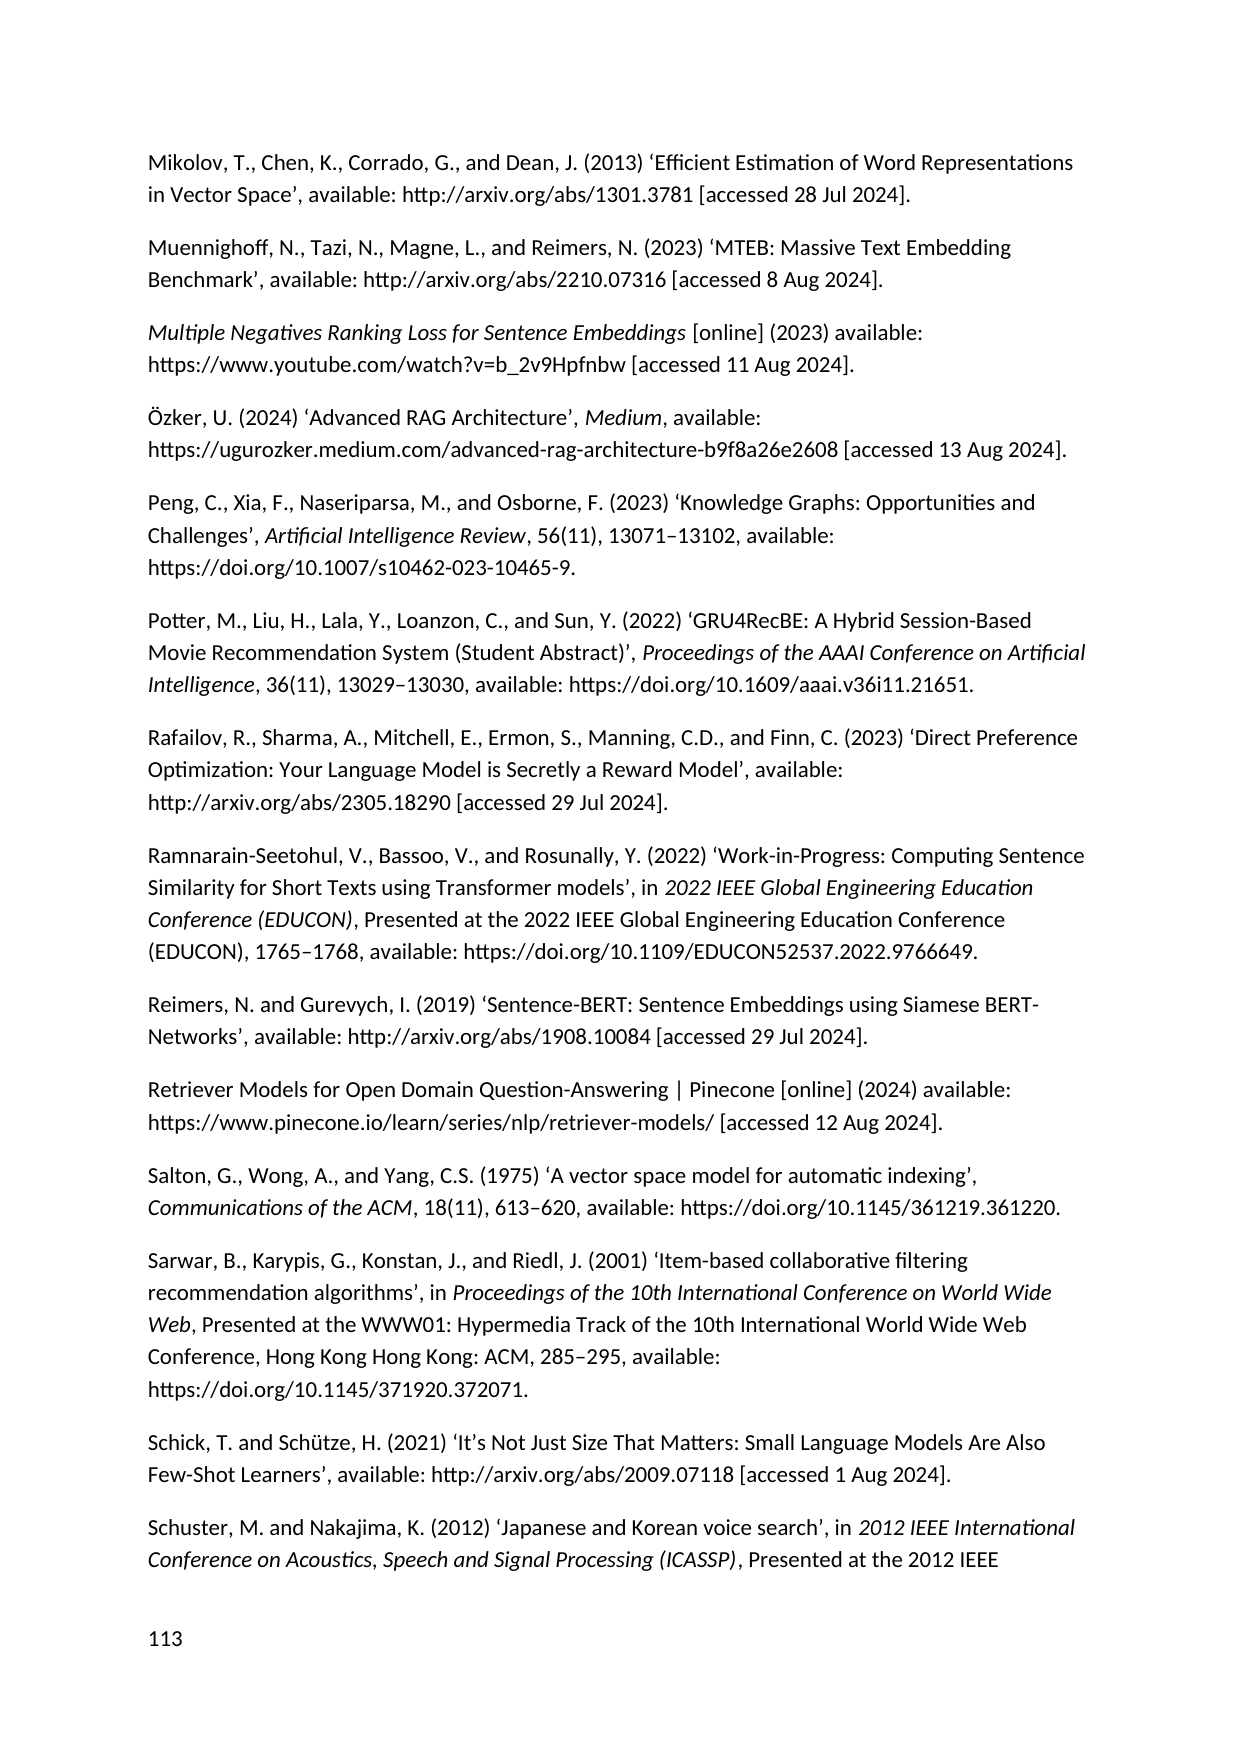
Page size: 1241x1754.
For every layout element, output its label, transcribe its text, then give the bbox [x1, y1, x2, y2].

text Muennighoff, N., Tazi, N., Magne, L., and Reimers, N. (2023) ‘MTEB: Massive Text Embedding Benchmark’, available: http://arxiv.org/abs/2210.07316 [accessed 8 Aug 2024]. [148, 233, 1092, 293]
text Rafailov, R., Sharma, A., Mitchell, E., Ermon, S., Manning, C.D., and Finn, C. (2023) ‘Direct Preference Optimization: Your Language Model is Secretly a Reward Model’, available: http://arxiv.org/abs/2305.18290 [accessed 29 Jul 2024]. [148, 723, 1092, 816]
text Reimers, N. and Gurevych, I. (2019) ‘Sentence-BERT: Sentence Embeddings using Siamese BERT-Networks’, available: http://arxiv.org/abs/1908.10084 [accessed 29 Jul 2024]. [148, 990, 1092, 1051]
text Özker, U. (2024) ‘Advanced RAG Architecture’, Medium, available: https://ugurozker.medium.com/advanced-rag-architecture-b9f8a26e2608 [accessed 13 Aug 2024]. [148, 403, 1092, 463]
text Mikolov, T., Chen, K., Corrado, G., and Dean, J. (2013) ‘Efficient Estimation of Word Representations in Vector Space’, available: http://arxiv.org/abs/1301.3781 [accessed 28 Jul 2024]. [148, 148, 1092, 208]
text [148, 1513, 1092, 1573]
text Retriever Models for Open Domain Question-Answering | Pinecone [online] (2024) available: https://www.pinecone.io/learn/series/nlp/retriever-models/ [accessed 12 Aug 2024]. [148, 1076, 1092, 1136]
text Potter, M., Liu, H., Lala, Y., Loanzon, C., and Sun, Y. (2022) ‘GRU4RecBE: A Hybrid Session-Based Movie Recommendation System (Student Abstract)’, Proceedings of the AAAI Conference on Artificial Intelligence, 36(11), 13029–13030, available: https://doi.org/10.1609/aaai.v36i11.21651. [148, 606, 1092, 698]
text Peng, C., Xia, F., Naseriparsa, M., and Osborne, F. (2023) ‘Knowledge Graphs: Opportunities and Challenges’, Artificial Intelligence Review, 56(11), 13071–13102, available: https://doi.org/10.1007/s10462-023-10465-9. [148, 488, 1092, 581]
text Sarwar, B., Karypis, G., Konstan, J., and Riedl, J. (2001) ‘Item-based collaborative filtering recommendation algorithms’, in Proceedings of the 10th International Conference on World Wide Web, Presented at the WWW01: Hypermedia Track of the 10th International World Wide Web Conference, Hong Kong Hong Kong: ACM, 285–295, available: https://doi.org/10.1145/371920.372071. [148, 1246, 1092, 1403]
text Ramnarain-Seetohul, V., Bassoo, V., and Rosunally, Y. (2022) ‘Work-in-Progress: Computing Sentence Similarity for Short Texts using Transformer models’, in 2022 IEEE Global Engineering Education Conference (EDUCON), Presented at the 2022 IEEE Global Engineering Education Conference (EDUCON), 1765–1768, available: https://doi.org/10.1109/EDUCON52537.2022.9766649. [148, 841, 1092, 965]
text Salton, G., Wong, A., and Yang, C.S. (1975) ‘A vector space model for automatic indexing’, Communications of the ACM, 18(11), 613–620, available: https://doi.org/10.1145/361219.361220. [148, 1161, 1092, 1221]
text Multiple Negatives Ranking Loss for Sentence Embeddings [online] (2023) available: https://www.youtube.com/watch?v=b_2v9Hpfnbw [accessed 11 Aug 2024]. [148, 318, 1092, 378]
text Schick, T. and Schütze, H. (2021) ‘It’s Not Just Size That Matters: Small Language Models Are Also Few-Shot Learners’, available: http://arxiv.org/abs/2009.07118 [accessed 1 Aug 2024]. [148, 1428, 1092, 1488]
